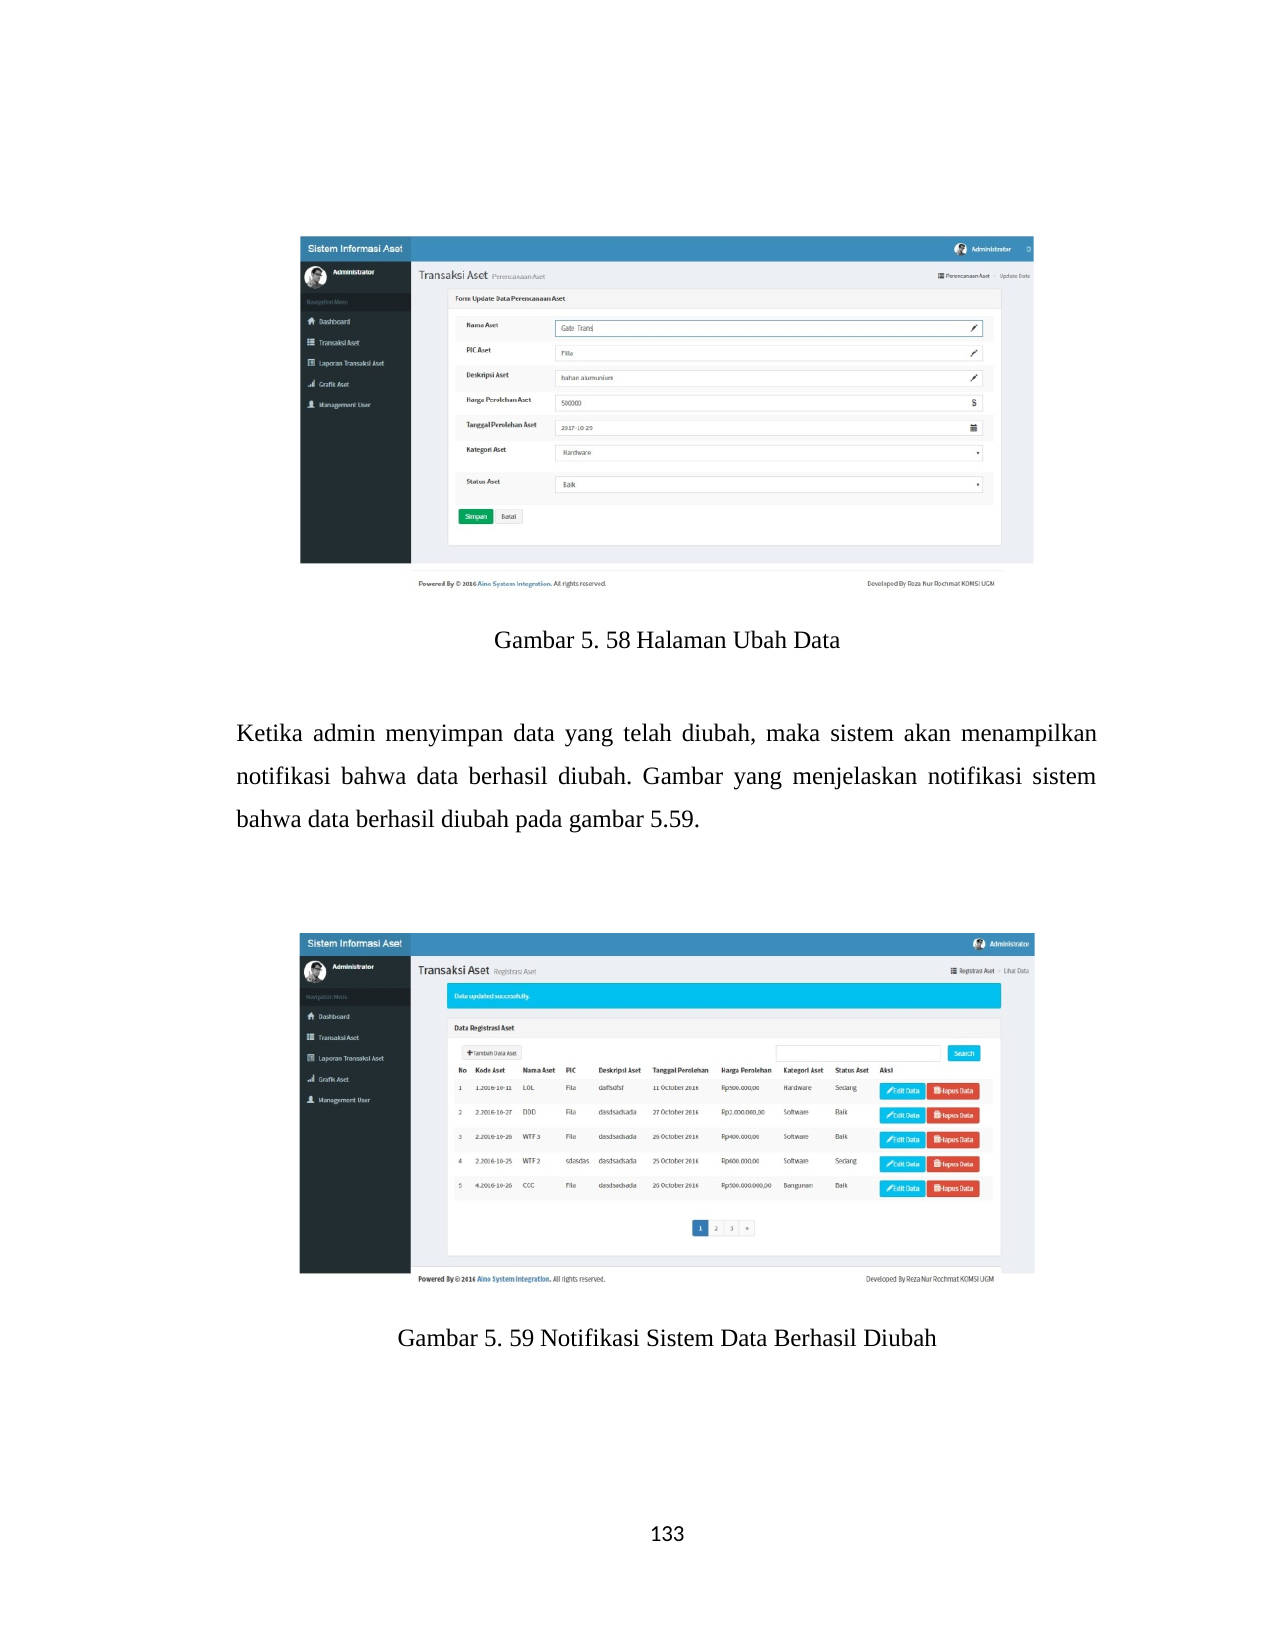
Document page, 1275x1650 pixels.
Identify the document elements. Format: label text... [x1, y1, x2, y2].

text Gambar 5. 59 Notifikasi Sistem Data Berhasil Diubah [236, 1323, 1098, 1352]
list Ketika admin menyimpan data yang telah diubah, maka sistem akan menampilkan notifikasi bahwa data berhasil diubah. Gambar yang menjelaskan notifikasi sistem bahwa data berhasil diubah pada gambar 5.59. [236, 718, 1098, 833]
picture [299, 933, 1035, 1289]
picture [300, 236, 1034, 591]
text Gambar 5. 58 Halaman Ubah Data [236, 625, 1098, 654]
